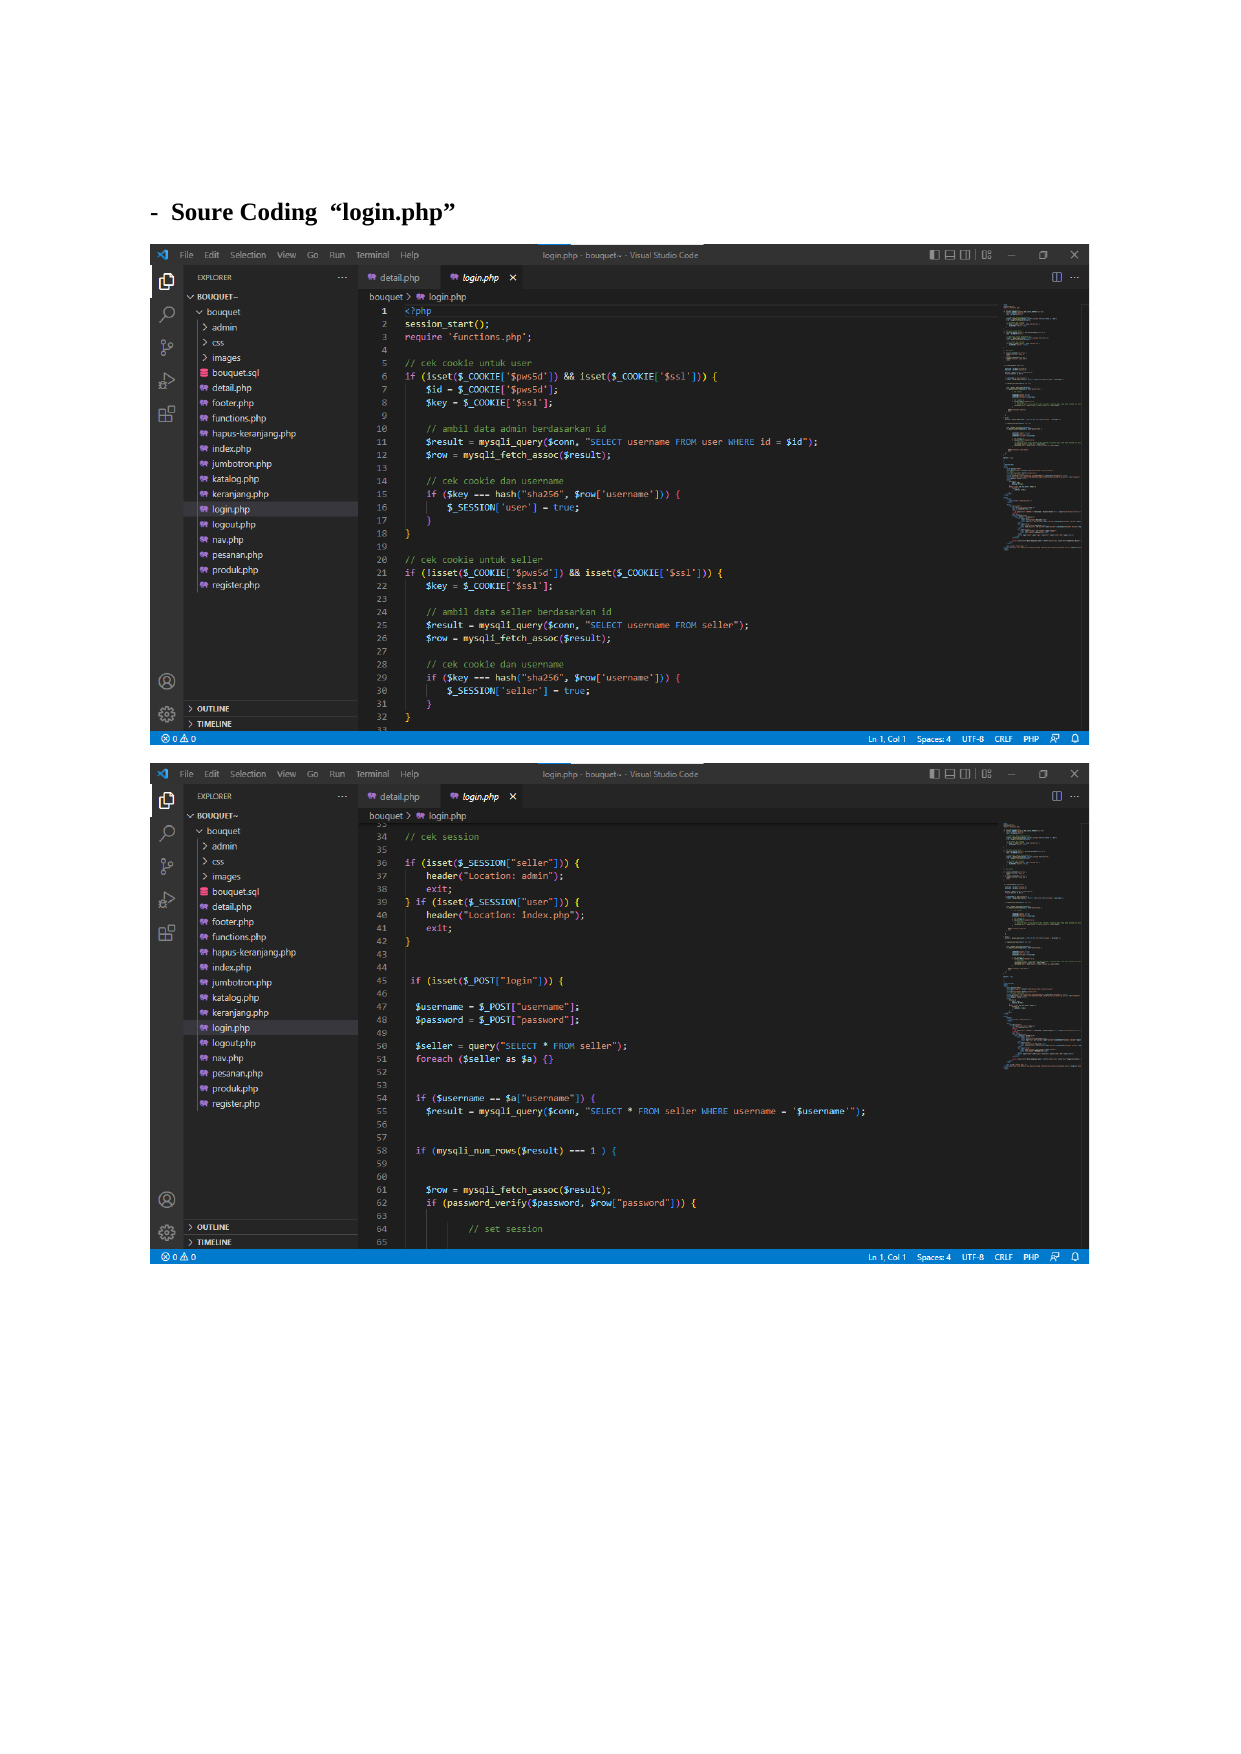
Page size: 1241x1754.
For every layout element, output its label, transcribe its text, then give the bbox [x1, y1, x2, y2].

picture [150, 244, 1090, 745]
picture [150, 763, 1090, 1264]
text - Soure Coding “login.php” [150, 197, 1090, 226]
